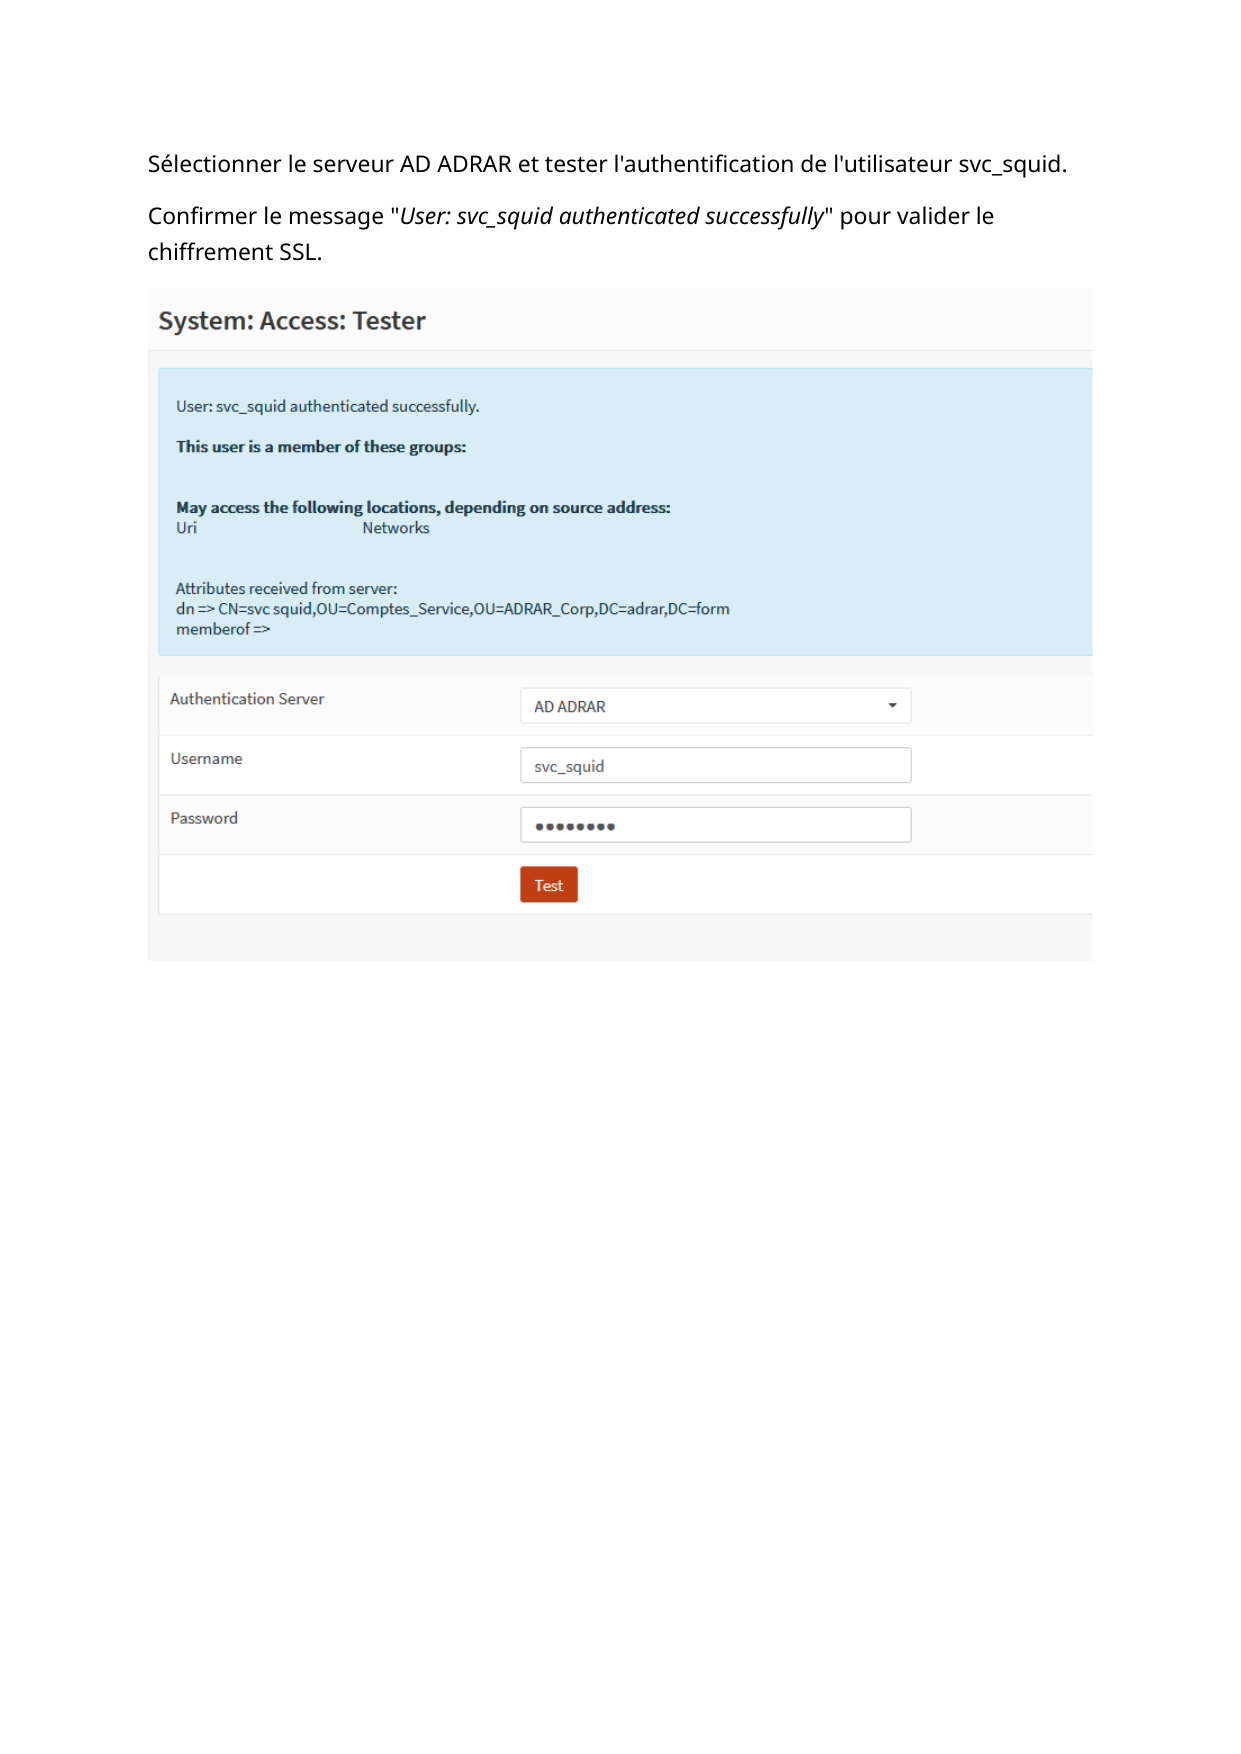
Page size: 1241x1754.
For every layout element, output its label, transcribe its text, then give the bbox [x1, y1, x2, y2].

text Sélectionner le serveur AD ADRAR et tester l'authentification de l'utilisateur svc_squid. [148, 148, 1093, 179]
picture [147, 288, 1093, 961]
text Confirmer le message "User: svc_squid authenticated successfully" pour valider le chiffrement SSL. [148, 200, 1093, 267]
